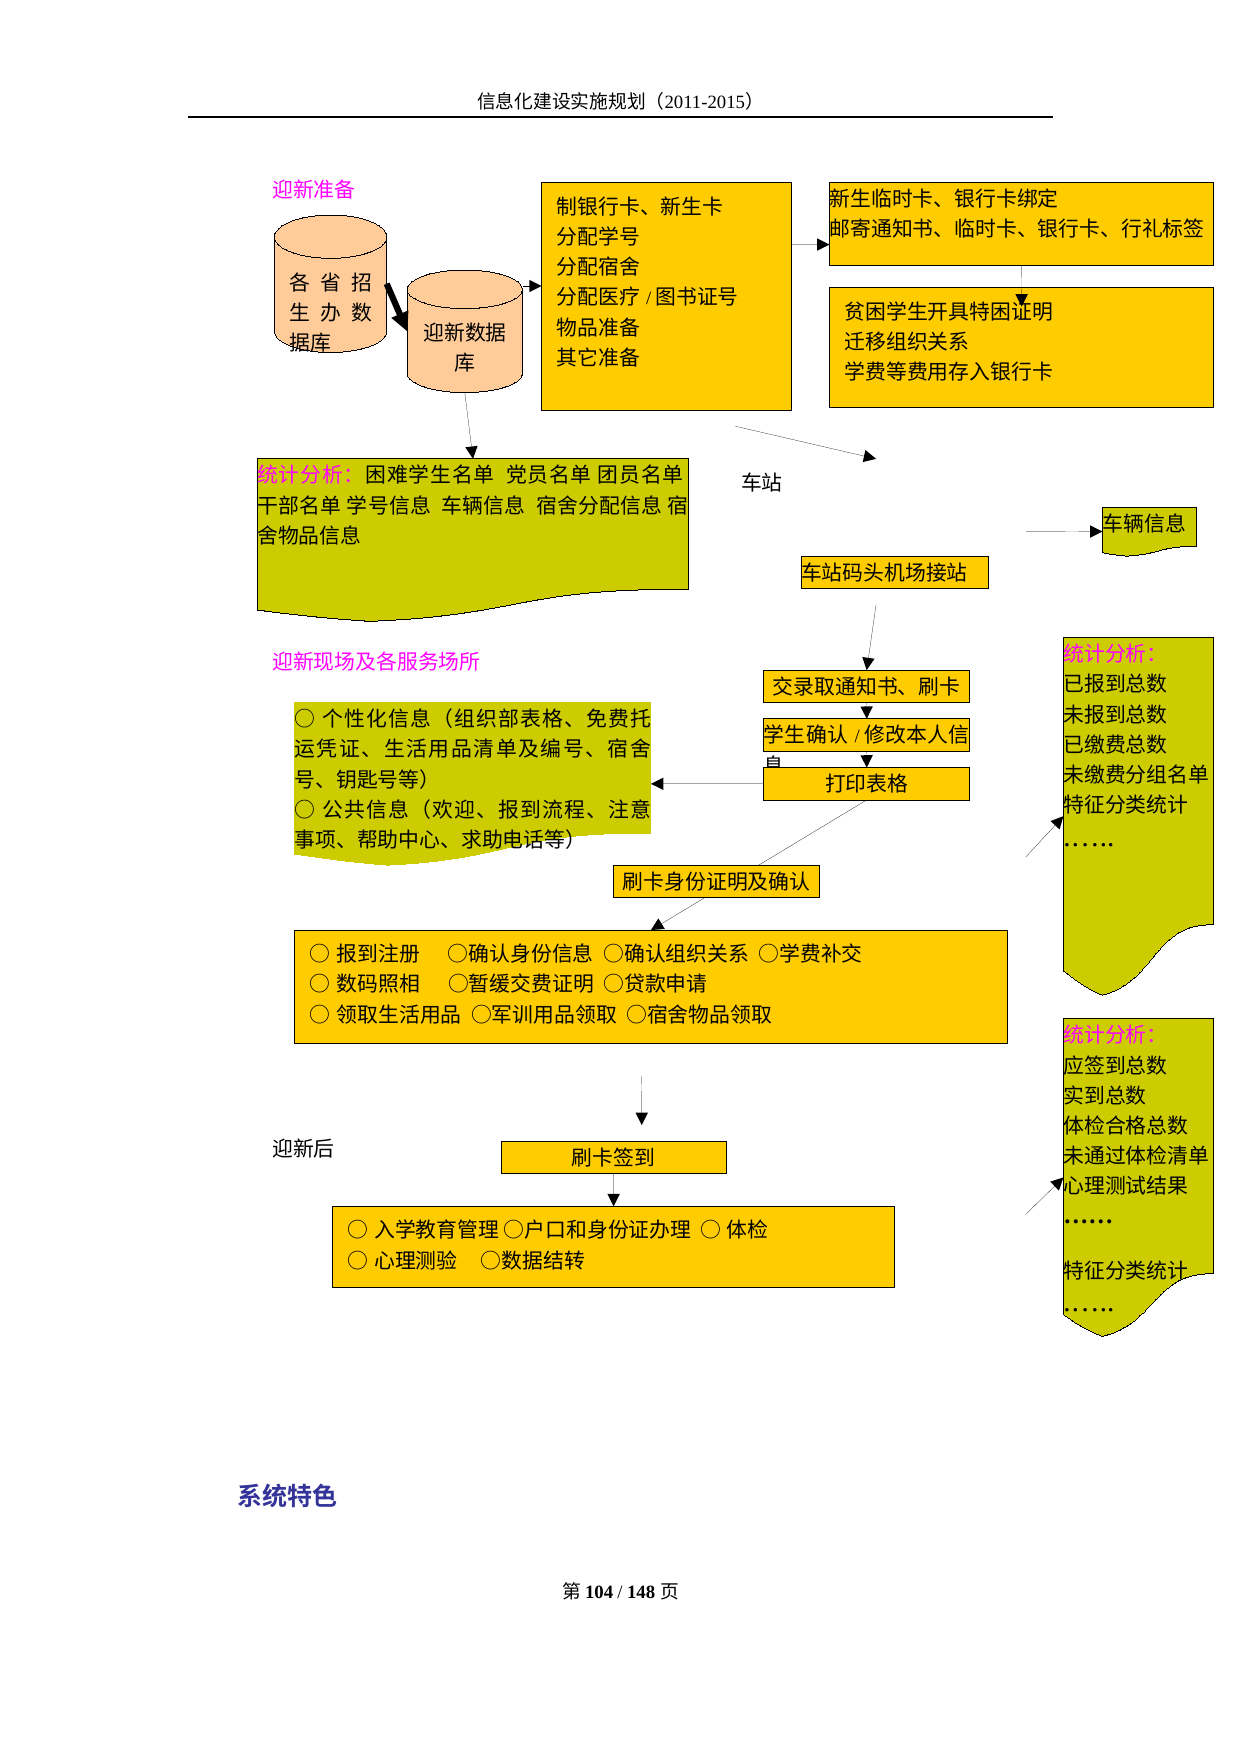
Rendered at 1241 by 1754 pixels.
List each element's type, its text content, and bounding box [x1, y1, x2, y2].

text 系统特色 [187, 1462, 1053, 1527]
